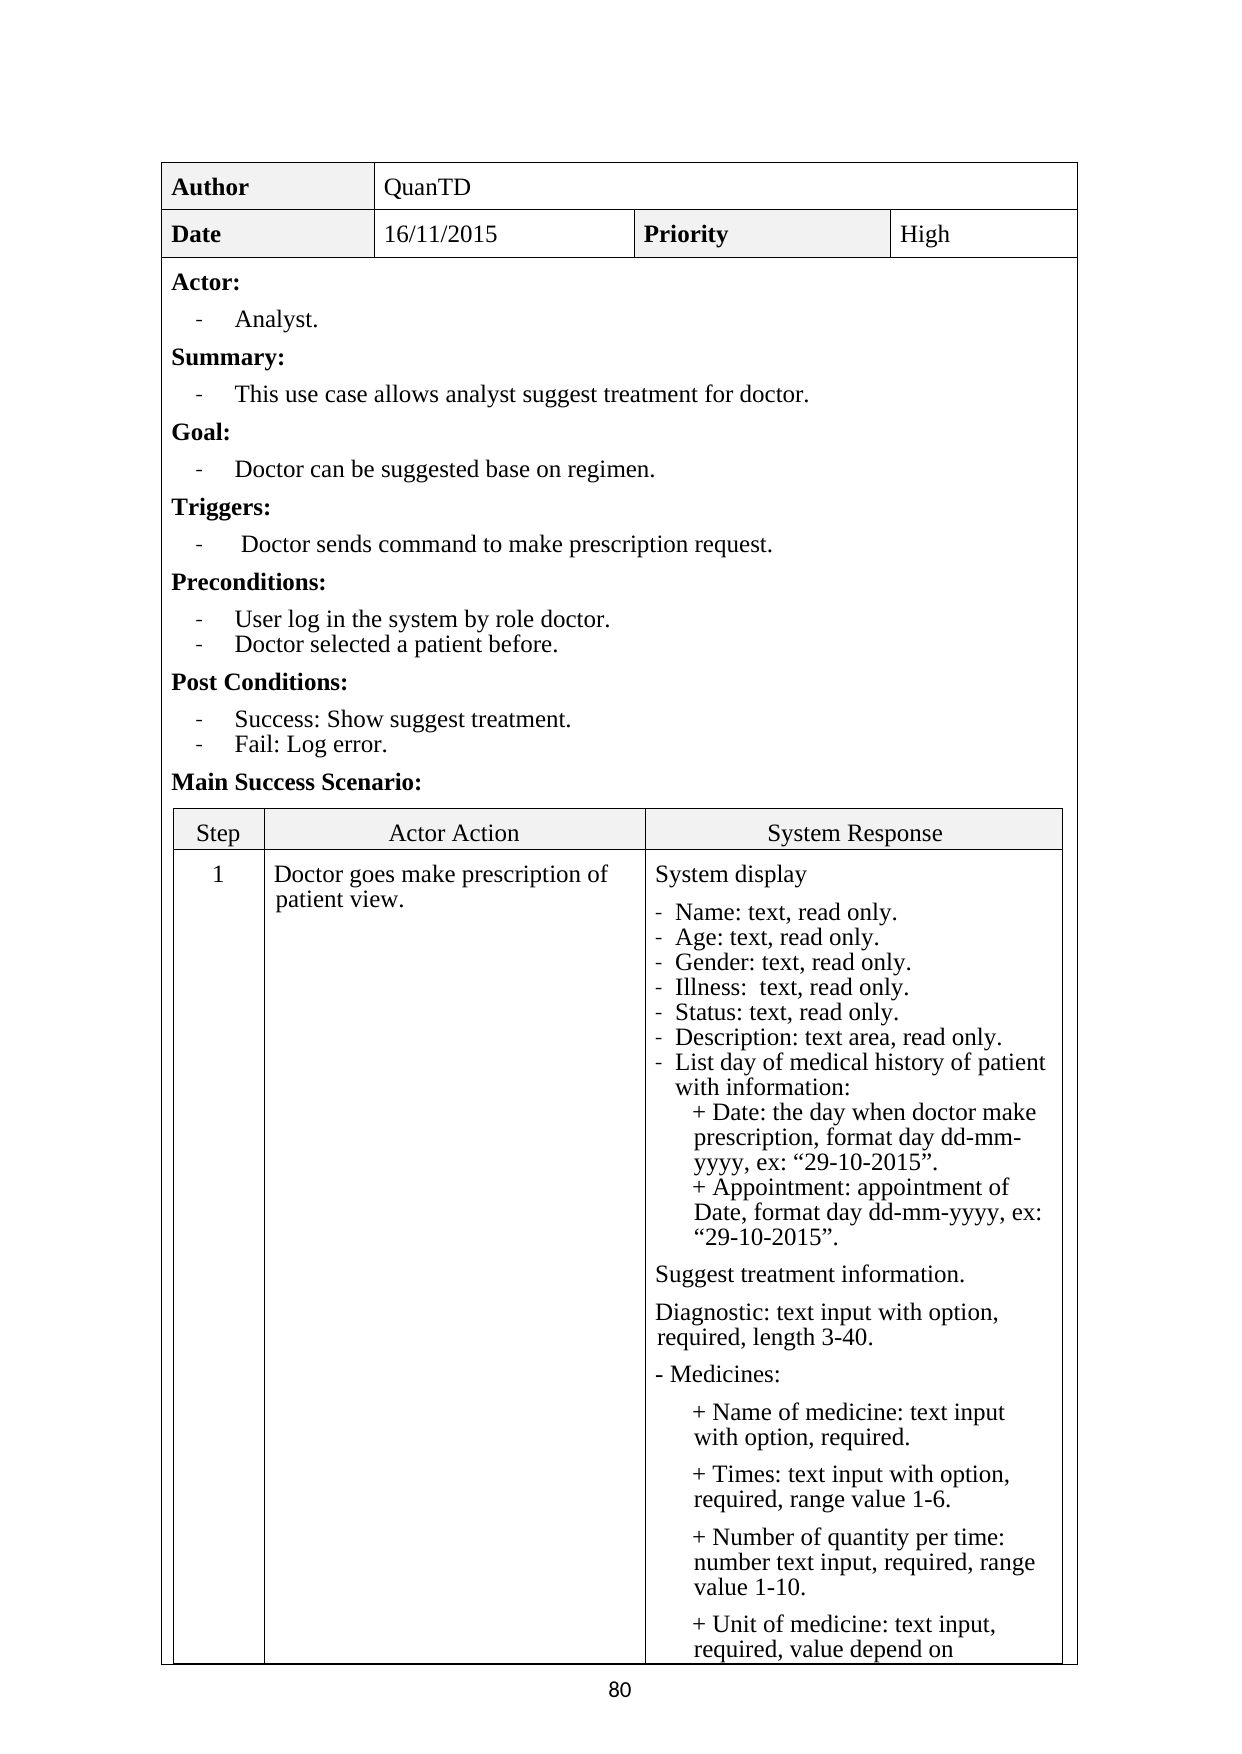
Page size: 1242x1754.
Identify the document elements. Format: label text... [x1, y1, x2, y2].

table_cell High [891, 210, 1077, 257]
table_cell Priority [635, 210, 890, 257]
table_cell Date [162, 210, 374, 257]
table_cell Author [162, 163, 374, 209]
table_cell 16/11/2015 [375, 210, 634, 257]
table_cell QuanTD [375, 163, 1077, 209]
